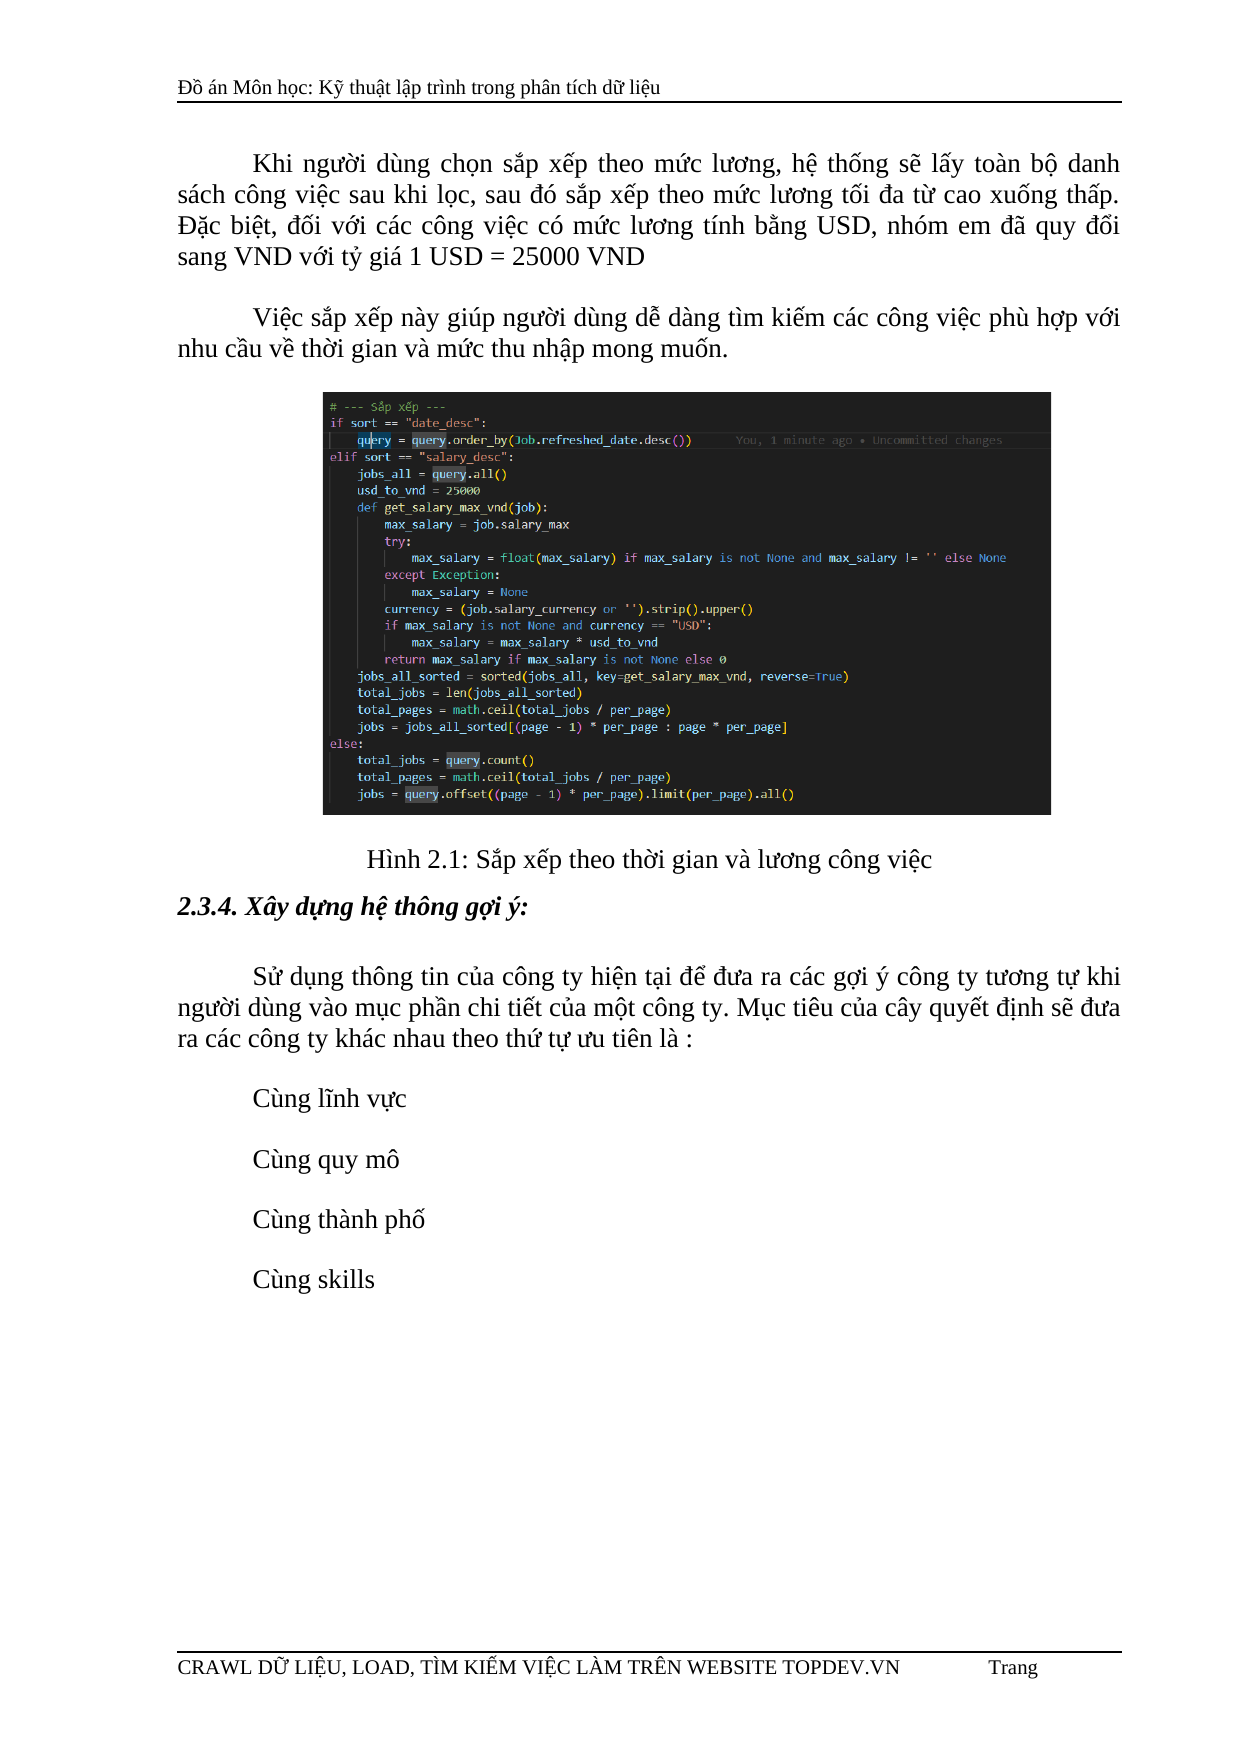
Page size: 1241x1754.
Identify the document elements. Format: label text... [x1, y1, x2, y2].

text Cùng lĩnh vực [177, 1082, 1122, 1113]
text Cùng quy mô [177, 1143, 1122, 1174]
text Sử dụng thông tin của công ty hiện tại để đưa ra các gợi ý công ty tương tự khi người dùng vào mục phần chi tiết của một công ty. Mục tiêu của cây quyết định sẽ đưa ra các công ty khác nhau theo thứ tự ưu tiên là : [177, 960, 1122, 1053]
text Việc sắp xếp này giúp người dùng dễ dàng tìm kiếm các công việc phù hợp với nhu cầu về thời gian và mức thu nhập mong muốn. [177, 301, 1122, 363]
text Cùng skills [177, 1263, 1122, 1294]
text Khi người dùng chọn sắp xếp theo mức lương, hệ thống sẽ lấy toàn bộ danh sách công việc sau khi lọc, sau đó sắp xếp theo mức lương tối đa từ cao xuống thấp. Đặc biệt, đối với các công việc có mức lương tính bằng USD, nhóm em đã quy đổi sang VND với tỷ giá 1 USD = 25000 VND [177, 147, 1122, 272]
text Xây dựng hệ thông gợi ý: [177, 890, 1122, 921]
picture [322, 392, 1052, 815]
text Cùng thành phố [177, 1203, 1122, 1234]
text Sắp xếp theo thời gian và lương công việc [177, 843, 1122, 875]
